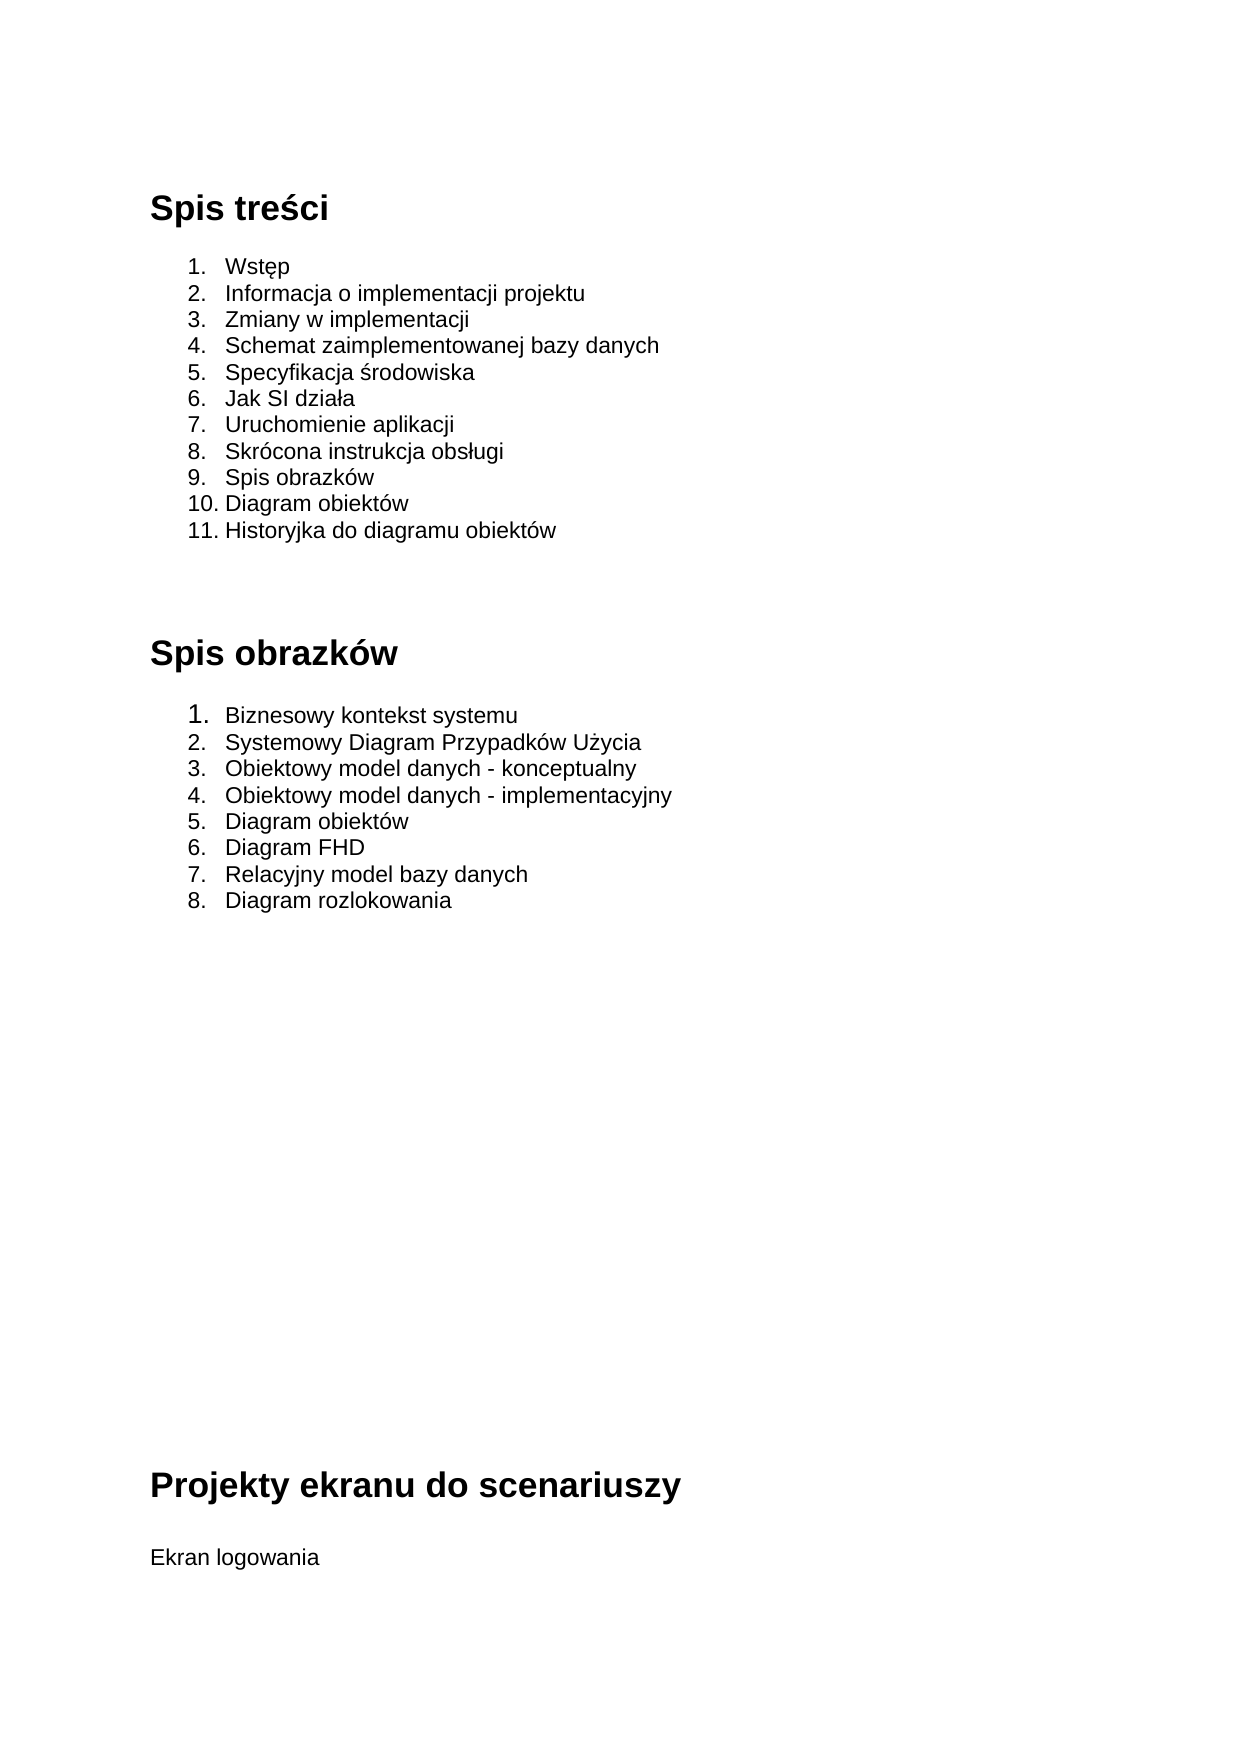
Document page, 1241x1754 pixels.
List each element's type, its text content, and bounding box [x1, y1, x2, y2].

list Diagram obiektów [187, 490, 1090, 517]
list Diagram obiektów [187, 808, 1090, 834]
list Uruchomienie aplikacji [187, 411, 1090, 438]
subtitle Projekty ekranu do scenariuszy [150, 1464, 1090, 1505]
list Schemat zaimplementowanej bazy danych [187, 332, 1090, 359]
text Ekran logowania [150, 1544, 1090, 1570]
list Specyfikacja środowiska [187, 359, 1090, 385]
list Jak SI działa [187, 385, 1090, 411]
list Systemowy Diagram Przypadków Użycia [187, 729, 1090, 755]
list Obiektowy model danych - konceptualny [187, 755, 1090, 782]
subtitle Spis obrazków [150, 632, 1090, 673]
list Zmiany w implementacji [187, 306, 1090, 332]
list Wstęp [187, 253, 1090, 279]
list Relacyjny model bazy danych [187, 861, 1090, 887]
list Diagram rozlokowania [187, 887, 1090, 913]
subtitle Spis treści [150, 187, 1090, 228]
list Skrócona instrukcja obsługi [187, 438, 1090, 464]
list Diagram FHD [187, 834, 1090, 861]
list Obiektowy model danych - implementacyjny [187, 782, 1090, 808]
list Biznesowy kontekst systemu [187, 698, 1090, 729]
list Spis obrazków [187, 464, 1090, 490]
list Informacja o implementacji projektu [187, 279, 1090, 306]
list Historyjka do diagramu obiektów [187, 517, 1090, 543]
